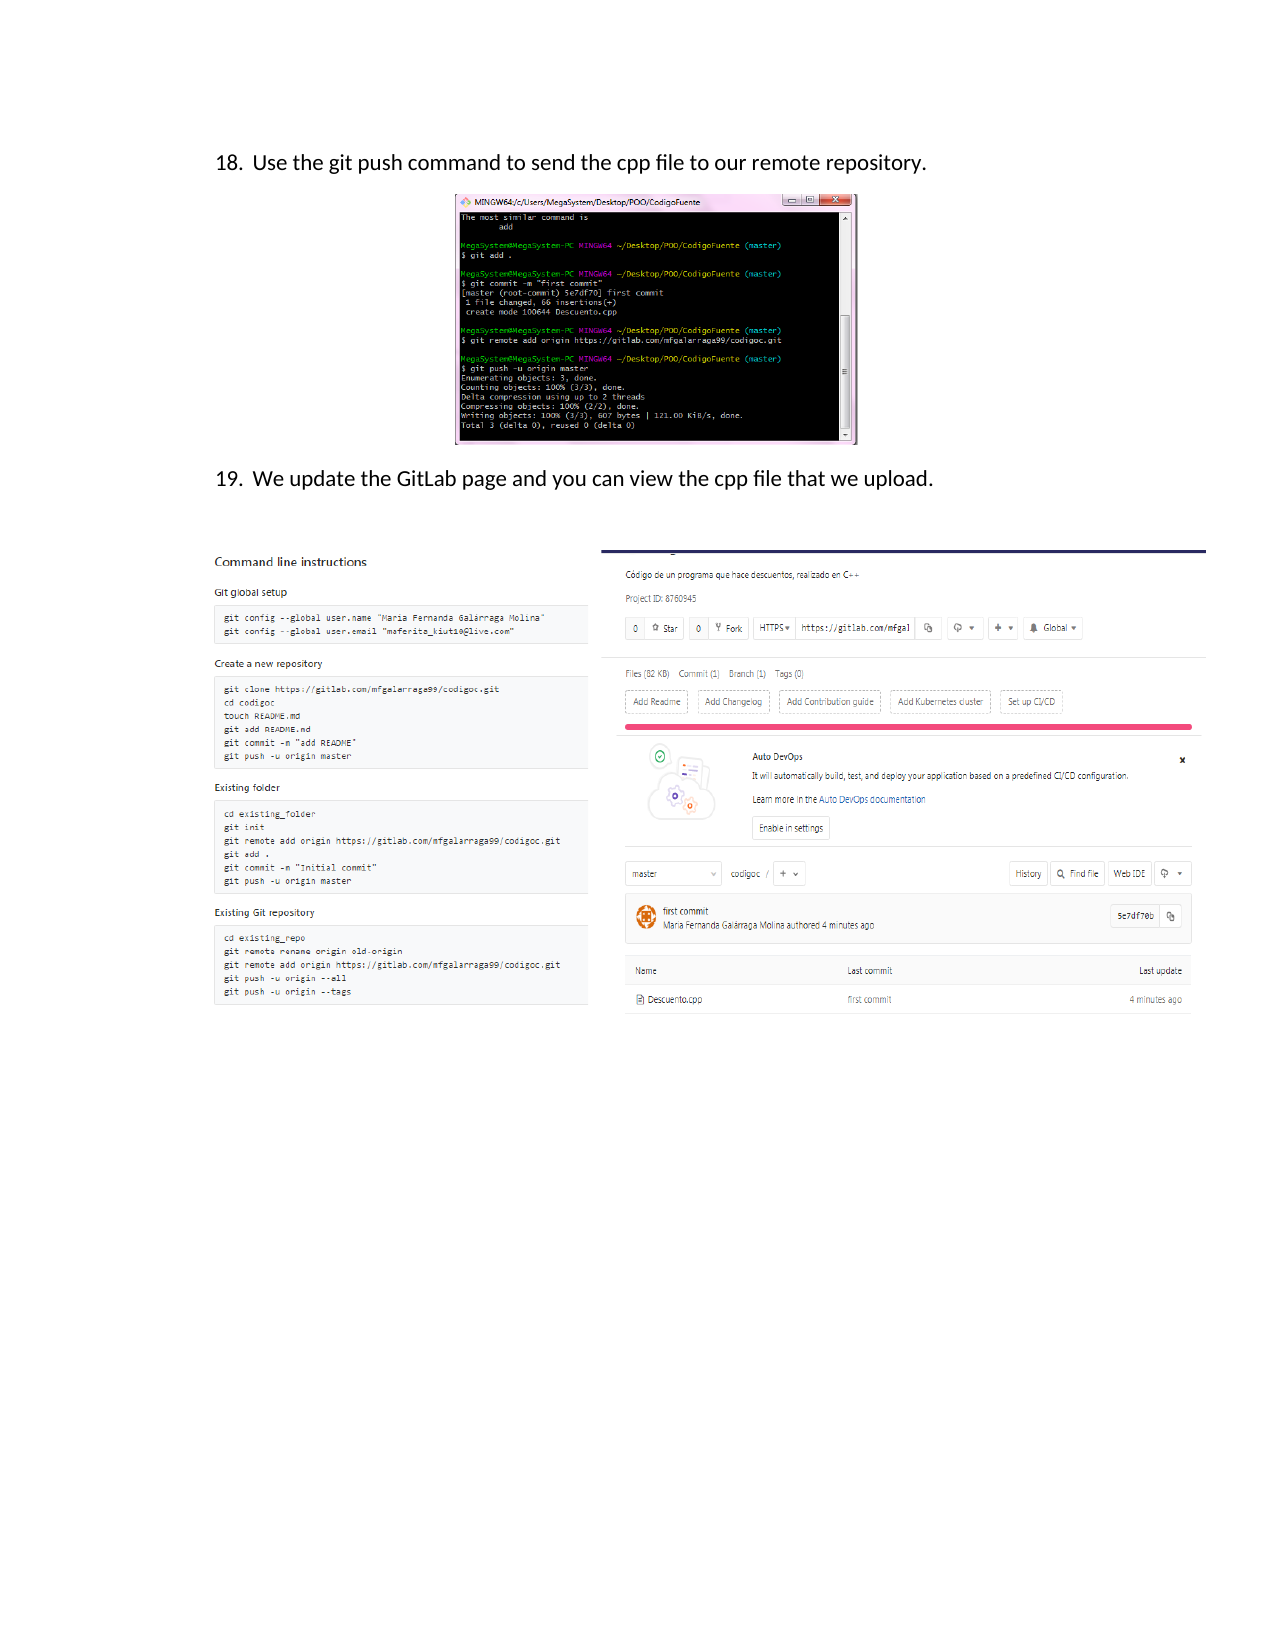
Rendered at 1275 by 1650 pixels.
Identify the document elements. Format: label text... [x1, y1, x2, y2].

picture [205, 546, 589, 1014]
list We update the GitLab page and you can view the cpp file that we upload. [215, 464, 1098, 492]
picture [455, 194, 858, 445]
list Use the git push command to send the cpp file to our remote repository. [215, 148, 1098, 176]
picture [601, 550, 1206, 1014]
